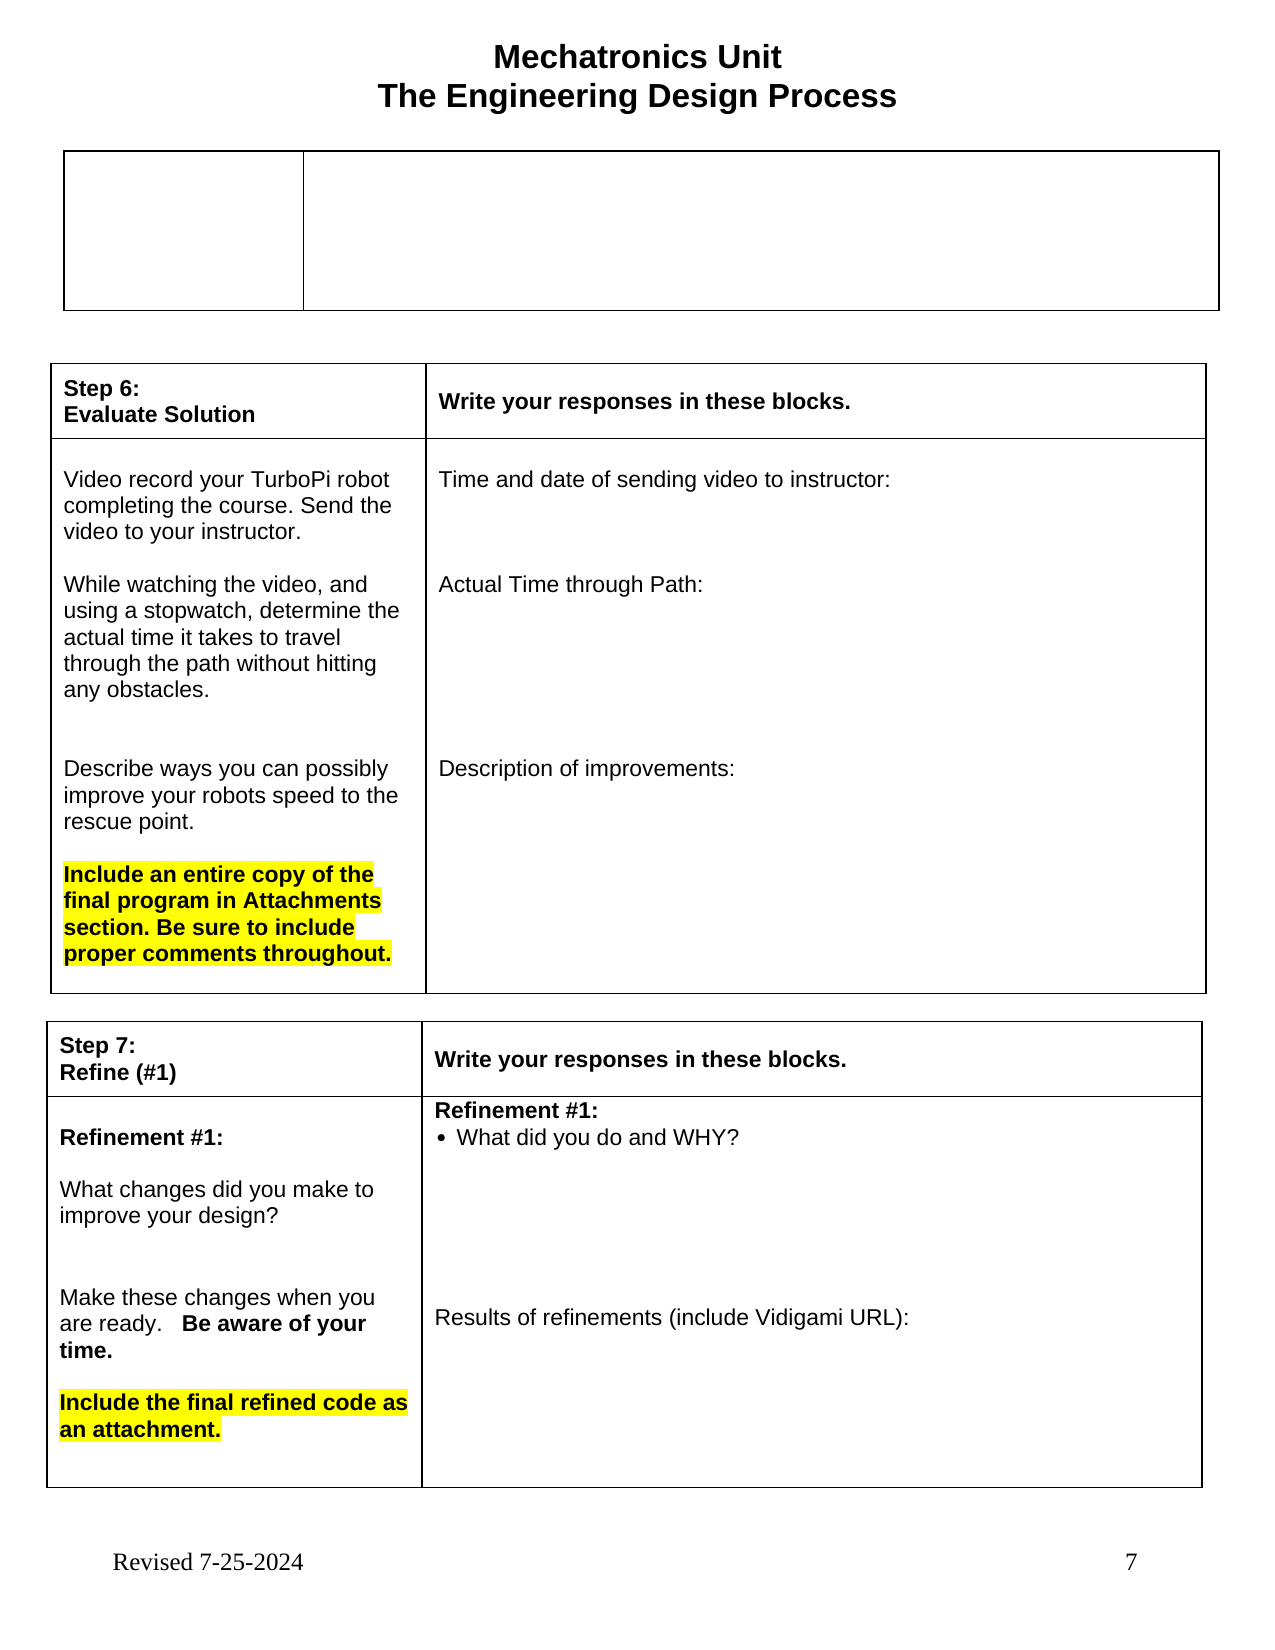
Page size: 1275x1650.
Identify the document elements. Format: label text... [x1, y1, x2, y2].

table_cell Time and date of sending video to instructor: Actual Time through Path: Description of improvements: [427, 439, 1205, 993]
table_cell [65, 152, 303, 310]
table_header Write your responses in these blocks. [423, 1022, 1201, 1096]
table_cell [304, 152, 1218, 310]
table_header Write your responses in these blocks. [427, 364, 1205, 438]
table_header Step 7: Refine (#1) [48, 1022, 421, 1096]
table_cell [423, 1097, 1201, 1487]
table_header Step 6: Evaluate Solution [52, 364, 425, 438]
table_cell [48, 1097, 421, 1487]
table_cell Video record your TurboPi robot completing the course. Send the video to your instructor. While watching the video, and using a stopwatch, determine the actual time it takes to travel through the path without hitting any obstacles. Describe ways you can possibly improve your robots speed to the rescue point. Include an entire copy of the final program in Attachments section. Be sure to include proper comments throughout. [52, 439, 425, 993]
